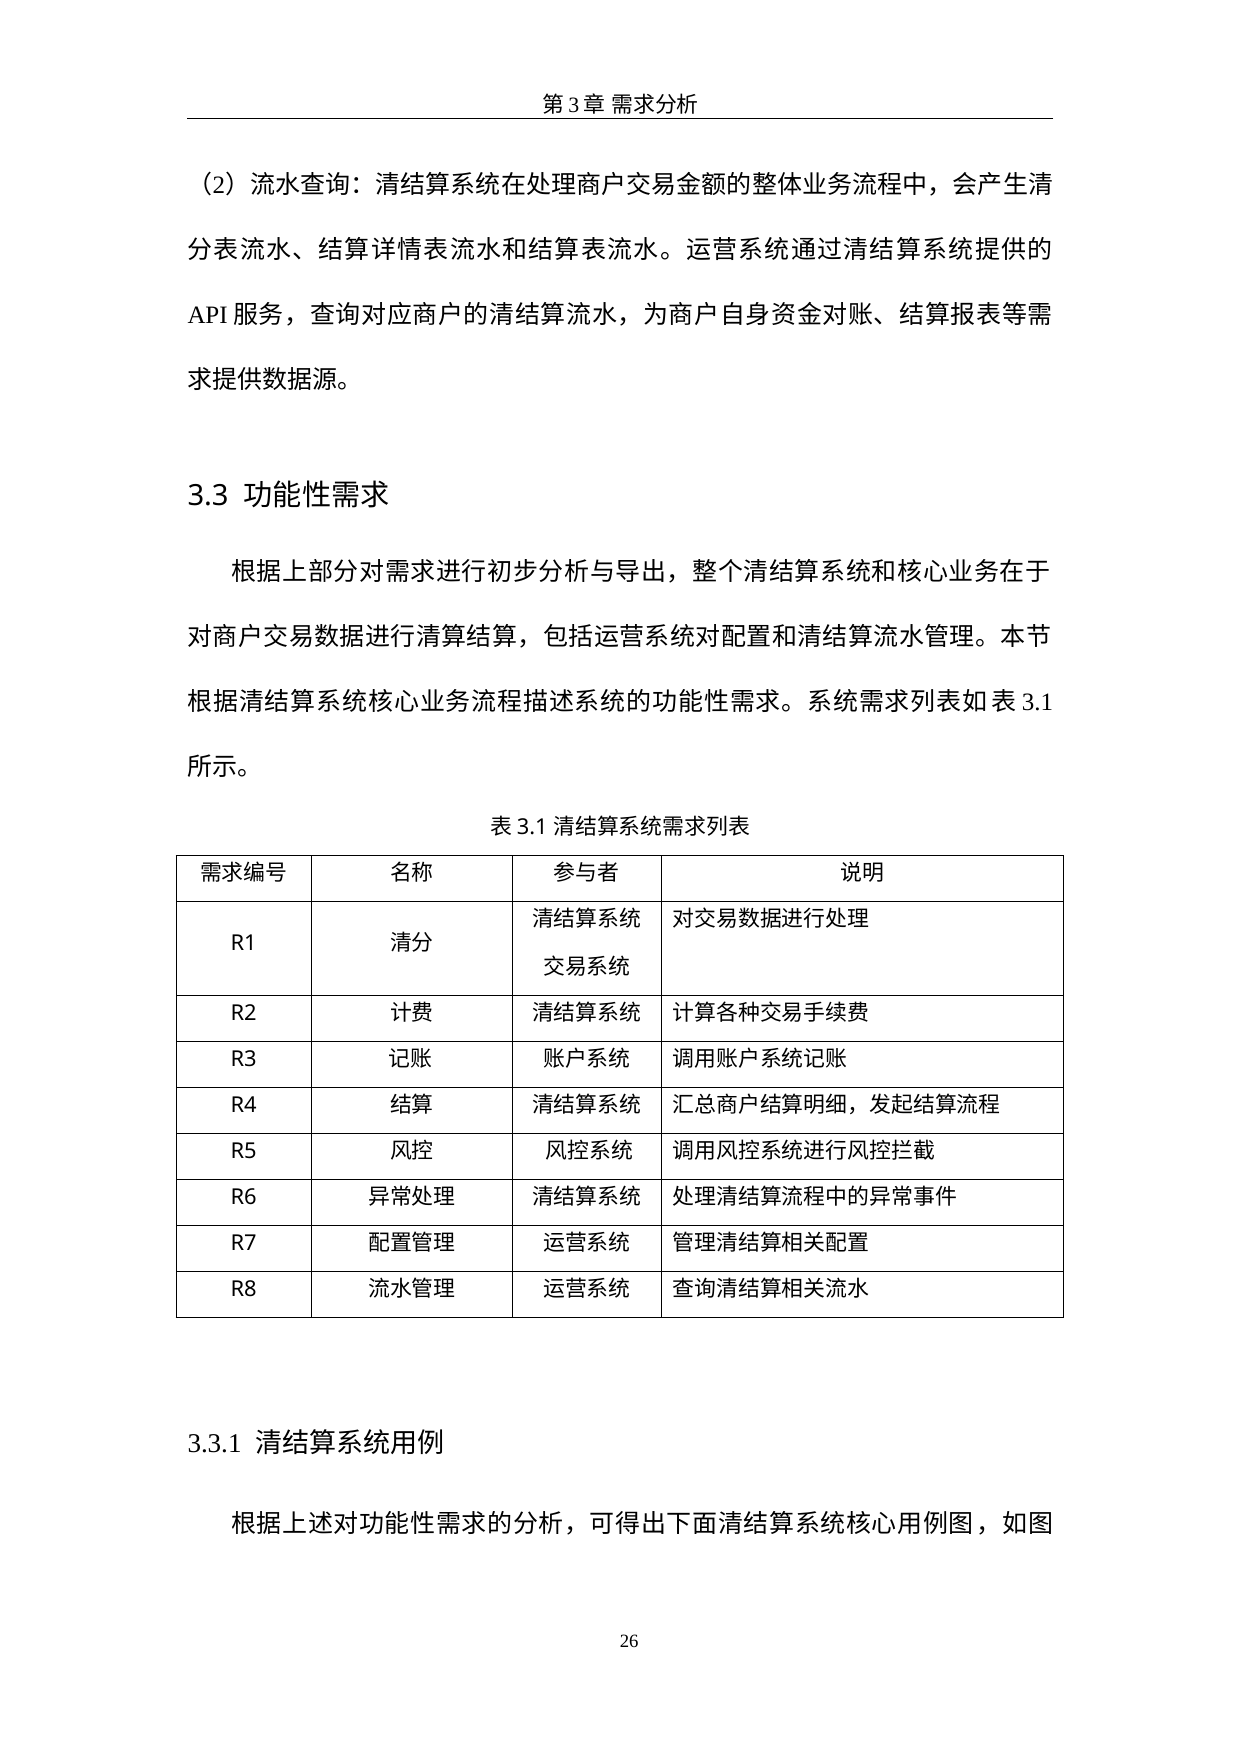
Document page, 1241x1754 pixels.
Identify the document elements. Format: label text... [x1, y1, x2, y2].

table_header 名称 [312, 856, 512, 901]
table_cell 调用风控系统进行风控拦截 [662, 1134, 1063, 1179]
table_cell 清结算系统 交易系统 [513, 902, 661, 994]
table_cell 清结算系统 [513, 1088, 661, 1133]
table_cell 清结算系统 [513, 996, 661, 1041]
table_cell 清结算系统 [513, 1180, 661, 1225]
table_cell R6 [177, 1180, 311, 1225]
table_cell 计费 [312, 996, 512, 1041]
table_cell 风控 [312, 1134, 512, 1179]
text 表3.1 清结算系统需求列表 [187, 810, 1053, 842]
table_header 参与者 [513, 856, 661, 901]
table_cell R3 [177, 1042, 311, 1087]
table_cell R7 [177, 1226, 311, 1271]
table_cell 管理清结算相关配置 [662, 1226, 1063, 1271]
table_cell 运营系统 [513, 1272, 661, 1317]
table_cell R8 [177, 1272, 311, 1317]
table_cell 风控系统 [513, 1134, 661, 1179]
table_cell 查询清结算相关流水 [662, 1272, 1063, 1317]
table_cell 计算各种交易手续费 [662, 996, 1063, 1041]
table_cell R4 [177, 1088, 311, 1133]
table_cell R5 [177, 1134, 311, 1179]
table_cell 流水管理 [312, 1272, 512, 1317]
table_cell 结算 [312, 1088, 512, 1133]
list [187, 1489, 1053, 1554]
table_cell 账户系统 [513, 1042, 661, 1087]
table_cell 记账 [312, 1042, 512, 1087]
table_cell 运营系统 [513, 1226, 661, 1271]
table_cell 异常处理 [312, 1180, 512, 1225]
table_cell 处理清结算流程中的异常事件 [662, 1180, 1063, 1225]
table_cell R1 [177, 902, 311, 994]
table_header 需求编号 [177, 856, 311, 901]
table_cell 汇总商户结算明细，发起结算流程 [662, 1088, 1063, 1133]
table_cell R2 [177, 996, 311, 1041]
table_cell 清分 [312, 902, 512, 994]
text 根据上部分对需求进行初步分析与导出，整个清结算系统和核心业务在于对商户交易数据进行清算结算，包括运营系统对配置和清结算流水管理。本节根据清结算系统核心业务流程描述系统的功能性需求。系统需求列表如表3.1所示。 [187, 537, 1053, 797]
table_header 说明 [662, 856, 1063, 901]
table_cell 调用账户系统记账 [662, 1042, 1063, 1087]
list 流水查询：清结算系统在处理商户交易金额的整体业务流程中，会产生清分表流水、结算详情表流水和结算表流水。运营系统通过清结算系统提供的API服务，查询对应商户的清结算流水，为商户自身资金对账、结算报表等需求提供数据源。 [187, 150, 1053, 410]
table_cell 配置管理 [312, 1226, 512, 1271]
table_cell 对交易数据进行处理 [662, 902, 1063, 994]
text 3.3 功能性需求 [187, 460, 1053, 525]
text 3.3.1 清结算系统用例 [187, 1408, 1053, 1473]
